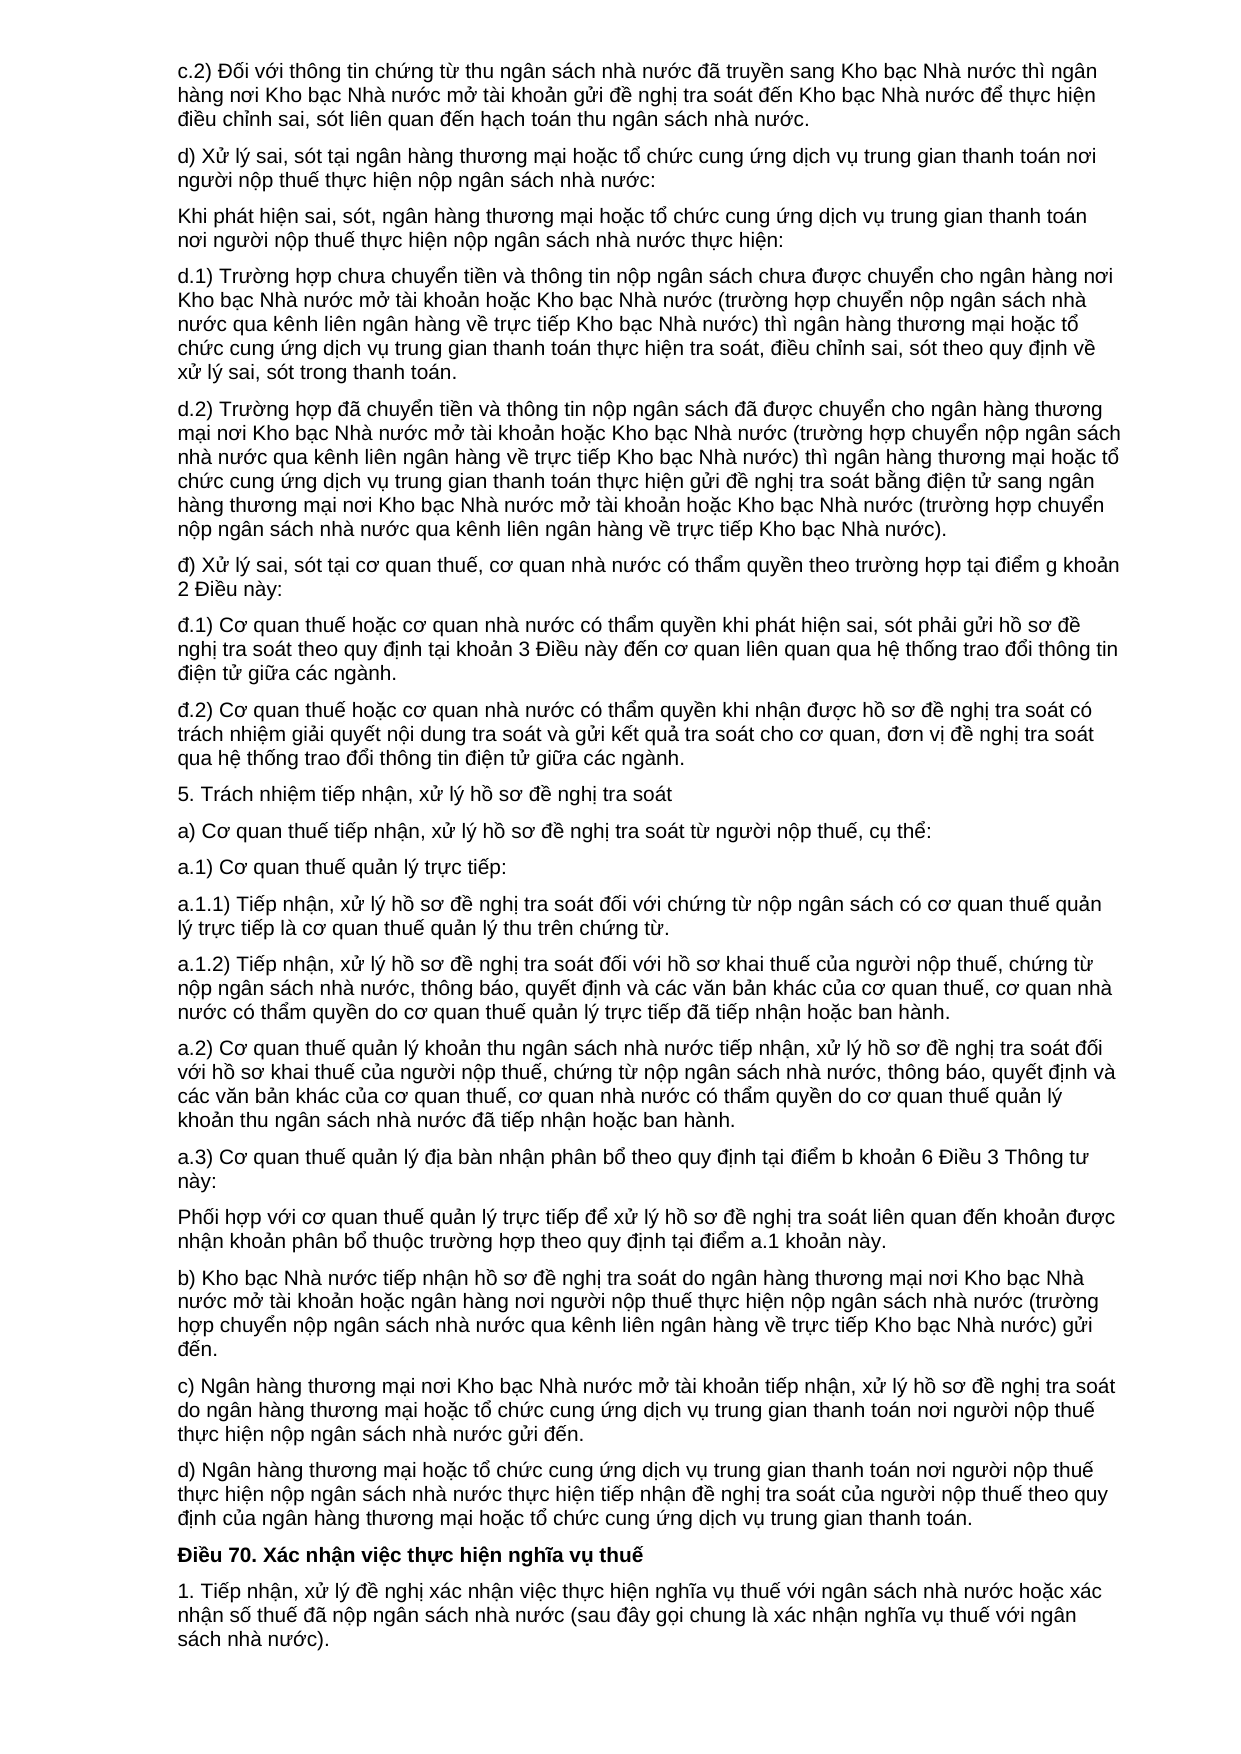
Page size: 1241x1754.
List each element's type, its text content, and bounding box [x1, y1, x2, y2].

subtitle Điều 70. Xác nhận việc thực hiện nghĩa vụ thuế [177, 1542, 1122, 1566]
text a.1.2) Tiếp nhận, xử lý hồ sơ đề nghị tra soát đối với hồ sơ khai thuế của người nộp thuế, chứng từ nộp ngân sách nhà nước, thông báo, quyết định và các văn bản khác của cơ quan thuế, cơ quan nhà nước có thẩm quyền do cơ quan thuế quản lý trực tiếp đã tiếp nhận hoặc ban hành. [177, 952, 1122, 1024]
text a.1) Cơ quan thuế quản lý trực tiếp: [177, 855, 1122, 879]
text a.2) Cơ quan thuế quản lý khoản thu ngân sách nhà nước tiếp nhận, xử lý hồ sơ đề nghị tra soát đối với hồ sơ khai thuế của người nộp thuế, chứng từ nộp ngân sách nhà nước, thông báo, quyết định và các văn bản khác của cơ quan thuế, cơ quan nhà nước có thẩm quyền do cơ quan thuế quản lý khoản thu ngân sách nhà nước đã tiếp nhận hoặc ban hành. [177, 1036, 1122, 1132]
text d.2) Trường hợp đã chuyển tiền và thông tin nộp ngân sách đã được chuyển cho ngân hàng thương mại nơi Kho bạc Nhà nước mở tài khoản hoặc Kho bạc Nhà nước (trường hợp chuyển nộp ngân sách nhà nước qua kênh liên ngân hàng về trực tiếp Kho bạc Nhà nước) thì ngân hàng thương mại hoặc tổ chức cung ứng dịch vụ trung gian thanh toán thực hiện gửi đề nghị tra soát bằng điện tử sang ngân hàng thương mại nơi Kho bạc Nhà nước mở tài khoản hoặc Kho bạc Nhà nước (trường hợp chuyển nộp ngân sách nhà nước qua kênh liên ngân hàng về trực tiếp Kho bạc Nhà nước). [177, 397, 1122, 540]
text a.1.1) Tiếp nhận, xử lý hồ sơ đề nghị tra soát đối với chứng từ nộp ngân sách có cơ quan thuế quản lý trực tiếp là cơ quan thuế quản lý thu trên chứng từ. [177, 891, 1122, 939]
text c.2) Đối với thông tin chứng từ thu ngân sách nhà nước đã truyền sang Kho bạc Nhà nước thì ngân hàng nơi Kho bạc Nhà nước mở tài khoản gửi đề nghị tra soát đến Kho bạc Nhà nước để thực hiện điều chỉnh sai, sót liên quan đến hạch toán thu ngân sách nhà nước. [177, 59, 1122, 131]
text đ.2) Cơ quan thuế hoặc cơ quan nhà nước có thẩm quyền khi nhận được hồ sơ đề nghị tra soát có trách nhiệm giải quyết nội dung tra soát và gửi kết quả tra soát cho cơ quan, đơn vị đề nghị tra soát qua hệ thống trao đổi thông tin điện tử giữa các ngành. [177, 698, 1122, 769]
text a.3) Cơ quan thuế quản lý địa bàn nhận phân bổ theo quy định tại điểm b khoản 6 Điều 3 Thông tư này: [177, 1144, 1122, 1192]
text d) Ngân hàng thương mại hoặc tổ chức cung ứng dịch vụ trung gian thanh toán nơi người nộp thuế thực hiện nộp ngân sách nhà nước thực hiện tiếp nhận đề nghị tra soát của người nộp thuế theo quy định của ngân hàng thương mại hoặc tổ chức cung ứng dịch vụ trung gian thanh toán. [177, 1458, 1122, 1530]
text đ) Xử lý sai, sót tại cơ quan thuế, cơ quan nhà nước có thẩm quyền theo trường hợp tại điểm g khoản 2 Điều này: [177, 553, 1122, 601]
text c) Ngân hàng thương mại nơi Kho bạc Nhà nước mở tài khoản tiếp nhận, xử lý hồ sơ đề nghị tra soát do ngân hàng thương mại hoặc tổ chức cung ứng dịch vụ trung gian thanh toán nơi người nộp thuế thực hiện nộp ngân sách nhà nước gửi đến. [177, 1374, 1122, 1446]
text b) Kho bạc Nhà nước tiếp nhận hồ sơ đề nghị tra soát do ngân hàng thương mại nơi Kho bạc Nhà nước mở tài khoản hoặc ngân hàng nơi người nộp thuế thực hiện nộp ngân sách nhà nước (trường hợp chuyển nộp ngân sách nhà nước qua kênh liên ngân hàng về trực tiếp Kho bạc Nhà nước) gửi đến. [177, 1265, 1122, 1361]
text Phối hợp với cơ quan thuế quản lý trực tiếp để xử lý hồ sơ đề nghị tra soát liên quan đến khoản được nhận khoản phân bổ thuộc trường hợp theo quy định tại điểm a.1 khoản này. [177, 1205, 1122, 1253]
text 5. Trách nhiệm tiếp nhận, xử lý hồ sơ đề nghị tra soát [177, 782, 1122, 806]
text d) Xử lý sai, sót tại ngân hàng thương mại hoặc tổ chức cung ứng dịch vụ trung gian thanh toán nơi người nộp thuế thực hiện nộp ngân sách nhà nước: [177, 143, 1122, 191]
text đ.1) Cơ quan thuế hoặc cơ quan nhà nước có thẩm quyền khi phát hiện sai, sót phải gửi hồ sơ đề nghị tra soát theo quy định tại khoản 3 Điều này đến cơ quan liên quan qua hệ thống trao đổi thông tin điện tử giữa các ngành. [177, 613, 1122, 685]
text Khi phát hiện sai, sót, ngân hàng thương mại hoặc tổ chức cung ứng dịch vụ trung gian thanh toán nơi người nộp thuế thực hiện nộp ngân sách nhà nước thực hiện: [177, 204, 1122, 252]
text d.1) Trường hợp chưa chuyển tiền và thông tin nộp ngân sách chưa được chuyển cho ngân hàng nơi Kho bạc Nhà nước mở tài khoản hoặc Kho bạc Nhà nước (trường hợp chuyển nộp ngân sách nhà nước qua kênh liên ngân hàng về trực tiếp Kho bạc Nhà nước) thì ngân hàng thương mại hoặc tổ chức cung ứng dịch vụ trung gian thanh toán thực hiện tra soát, điều chỉnh sai, sót theo quy định về xử lý sai, sót trong thanh toán. [177, 264, 1122, 384]
text 1. Tiếp nhận, xử lý đề nghị xác nhận việc thực hiện nghĩa vụ thuế với ngân sách nhà nước hoặc xác nhận số thuế đã nộp ngân sách nhà nước (sau đây gọi chung là xác nhận nghĩa vụ thuế với ngân sách nhà nước). [177, 1579, 1122, 1651]
text a) Cơ quan thuế tiếp nhận, xử lý hồ sơ đề nghị tra soát từ người nộp thuế, cụ thể: [177, 818, 1122, 842]
